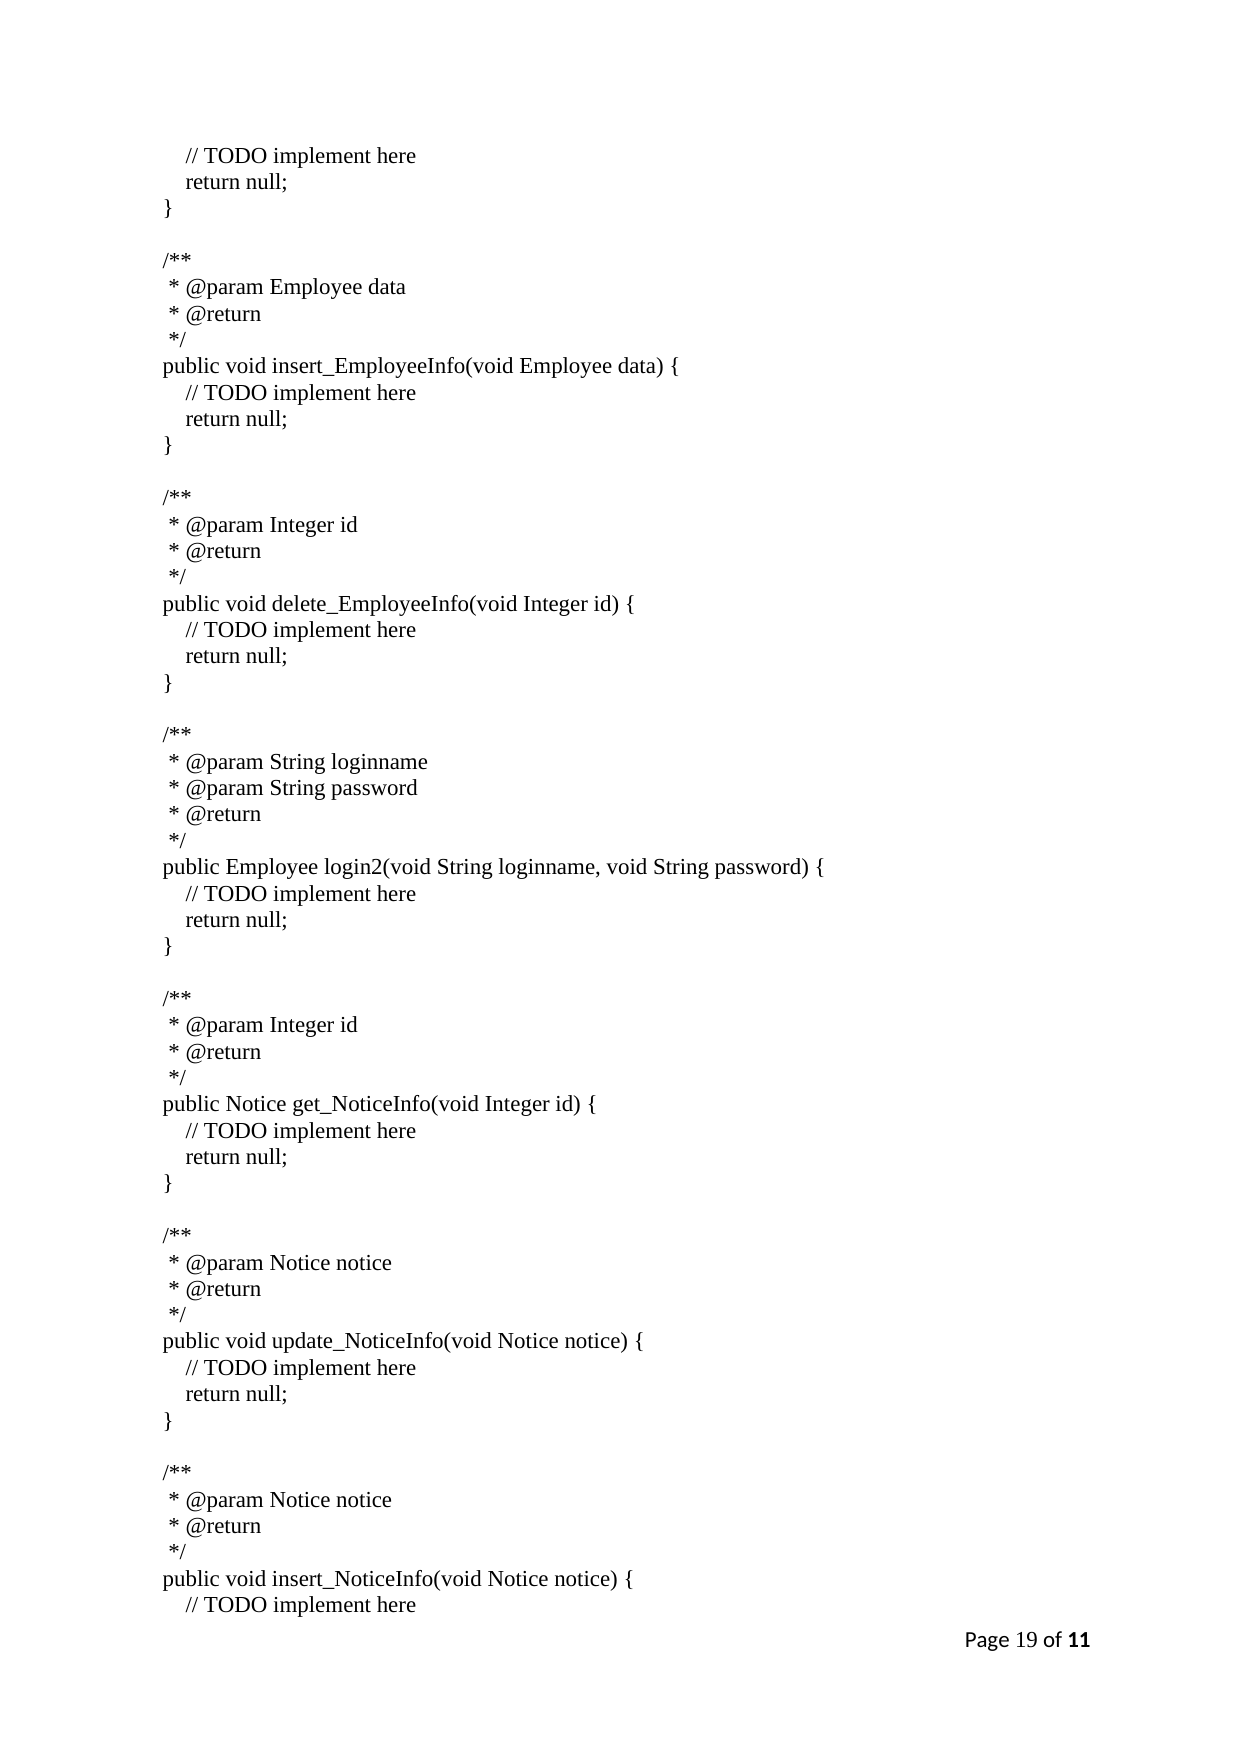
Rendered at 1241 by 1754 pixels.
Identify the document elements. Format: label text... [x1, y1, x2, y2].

text /** [139, 985, 1101, 1011]
text // TODO implement here [139, 1117, 1101, 1143]
text public void insert_EmployeeInfo(void Employee data) { [139, 352, 1101, 379]
text // TODO implement here [139, 616, 1101, 642]
text */ [139, 827, 1101, 853]
text } [139, 932, 1101, 959]
text return null; [139, 1143, 1101, 1169]
text } [139, 432, 1101, 458]
text // TODO implement here [139, 1591, 1101, 1617]
text */ [139, 1064, 1101, 1090]
text * @return [139, 300, 1101, 326]
text return null; [139, 168, 1101, 194]
text public Notice get_NoticeInfo(void Integer id) { [139, 1090, 1101, 1117]
text * @param Employee data [139, 273, 1101, 300]
text } [139, 1169, 1101, 1196]
text */ [139, 1538, 1101, 1565]
text } [139, 1407, 1101, 1433]
text */ [139, 563, 1101, 590]
text * @return [139, 1275, 1101, 1301]
text * @param Notice notice [139, 1486, 1101, 1512]
text // TODO implement here [139, 379, 1101, 405]
text * @param Integer id [139, 1011, 1101, 1038]
text // TODO implement here [139, 879, 1101, 906]
text } [139, 669, 1101, 695]
text * @param String loginname [139, 748, 1101, 774]
text return null; [139, 405, 1101, 432]
text public void delete_EmployeeInfo(void Integer id) { [139, 590, 1101, 616]
text * @param Integer id [139, 511, 1101, 537]
text } [139, 194, 1101, 221]
text return null; [139, 1380, 1101, 1407]
text /** [139, 1222, 1101, 1248]
text * @return [139, 1038, 1101, 1064]
text /** [139, 247, 1101, 273]
text public void insert_NoticeInfo(void Notice notice) { [139, 1565, 1101, 1591]
text return null; [139, 642, 1101, 669]
text // TODO implement here [139, 1354, 1101, 1380]
text /** [139, 721, 1101, 748]
text * @param Notice notice [139, 1248, 1101, 1275]
text // TODO implement here [139, 142, 1101, 168]
text public void update_NoticeInfo(void Notice notice) { [139, 1328, 1101, 1354]
text return null; [139, 906, 1101, 932]
text public Employee login2(void String loginname, void String password) { [139, 853, 1101, 879]
text * @return [139, 537, 1101, 563]
text */ [139, 326, 1101, 352]
text * @return [139, 801, 1101, 827]
text * @return [139, 1512, 1101, 1538]
text */ [139, 1301, 1101, 1328]
text /** [139, 484, 1101, 511]
text /** [139, 1459, 1101, 1486]
text * @param String password [139, 774, 1101, 801]
